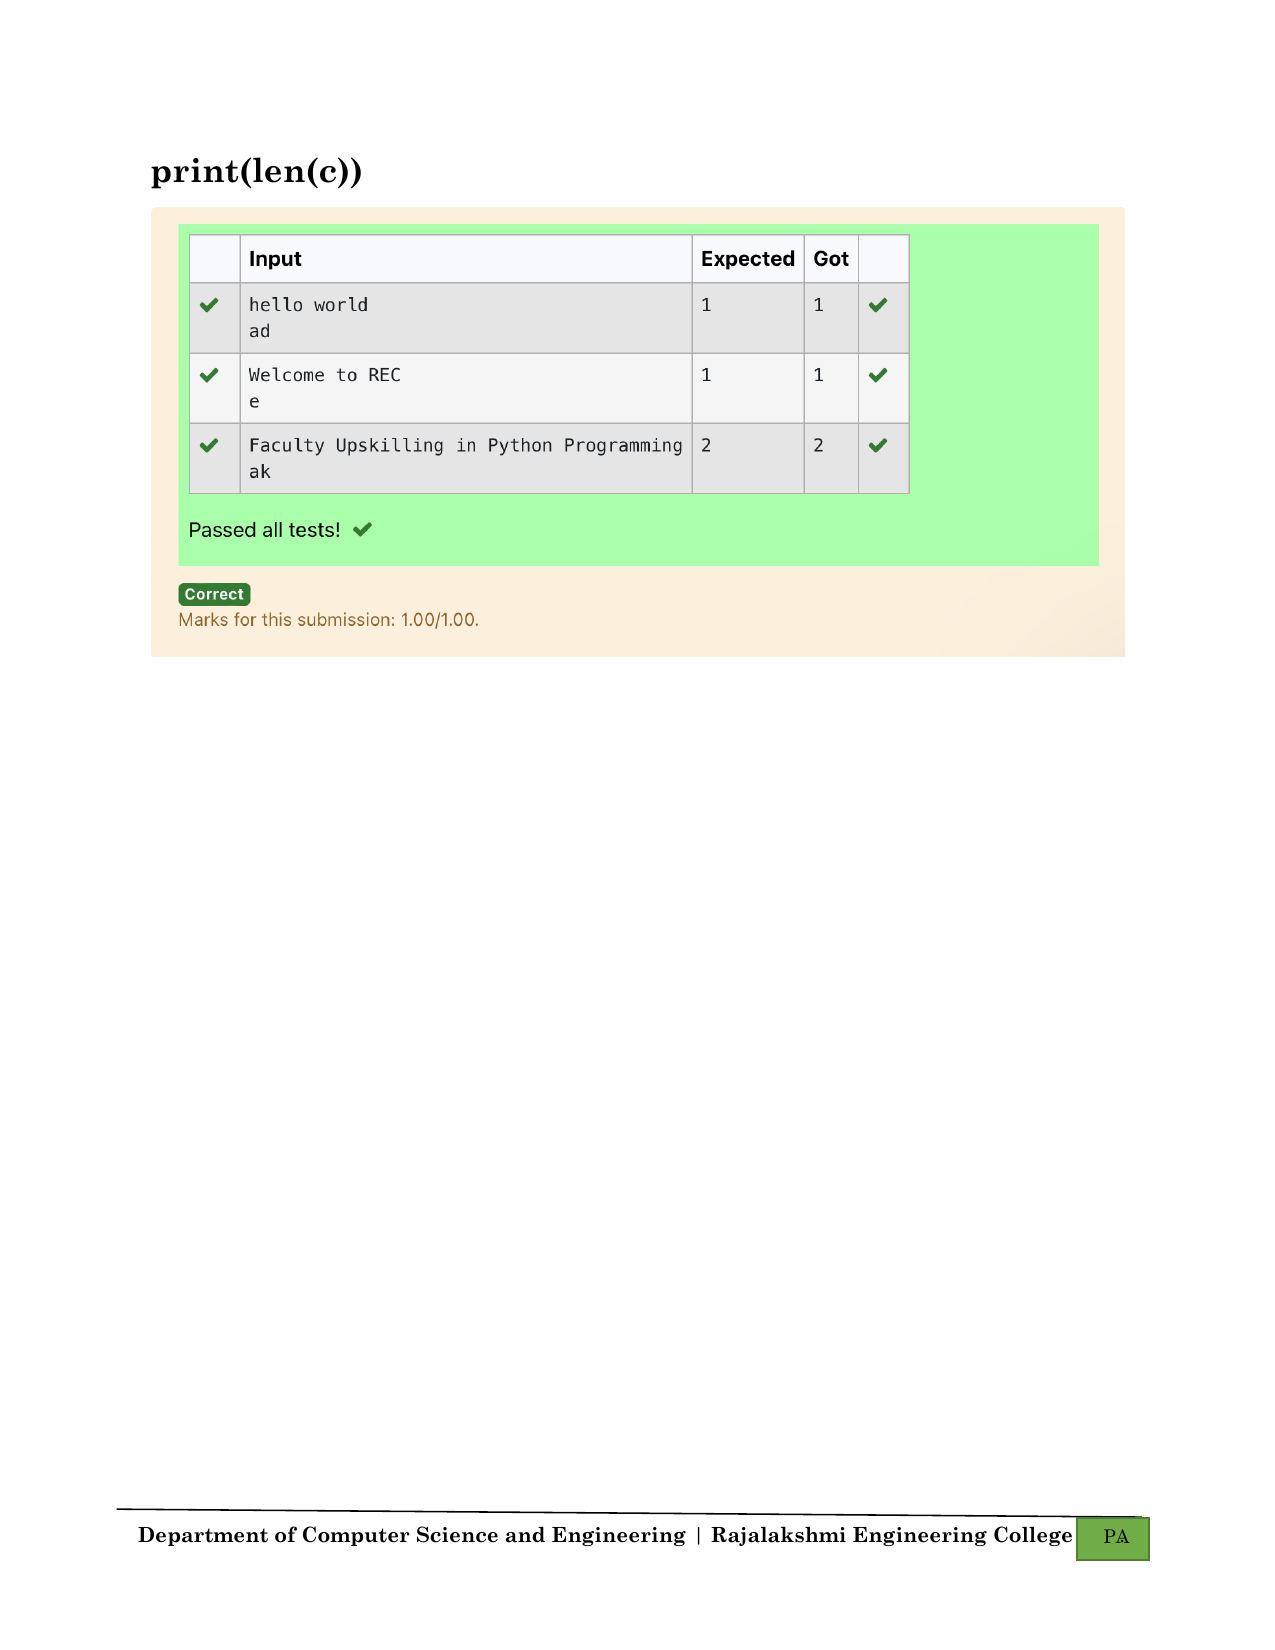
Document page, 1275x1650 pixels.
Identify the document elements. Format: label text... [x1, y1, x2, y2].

picture [150, 202, 1125, 657]
text print(len(c)) [150, 150, 1125, 190]
